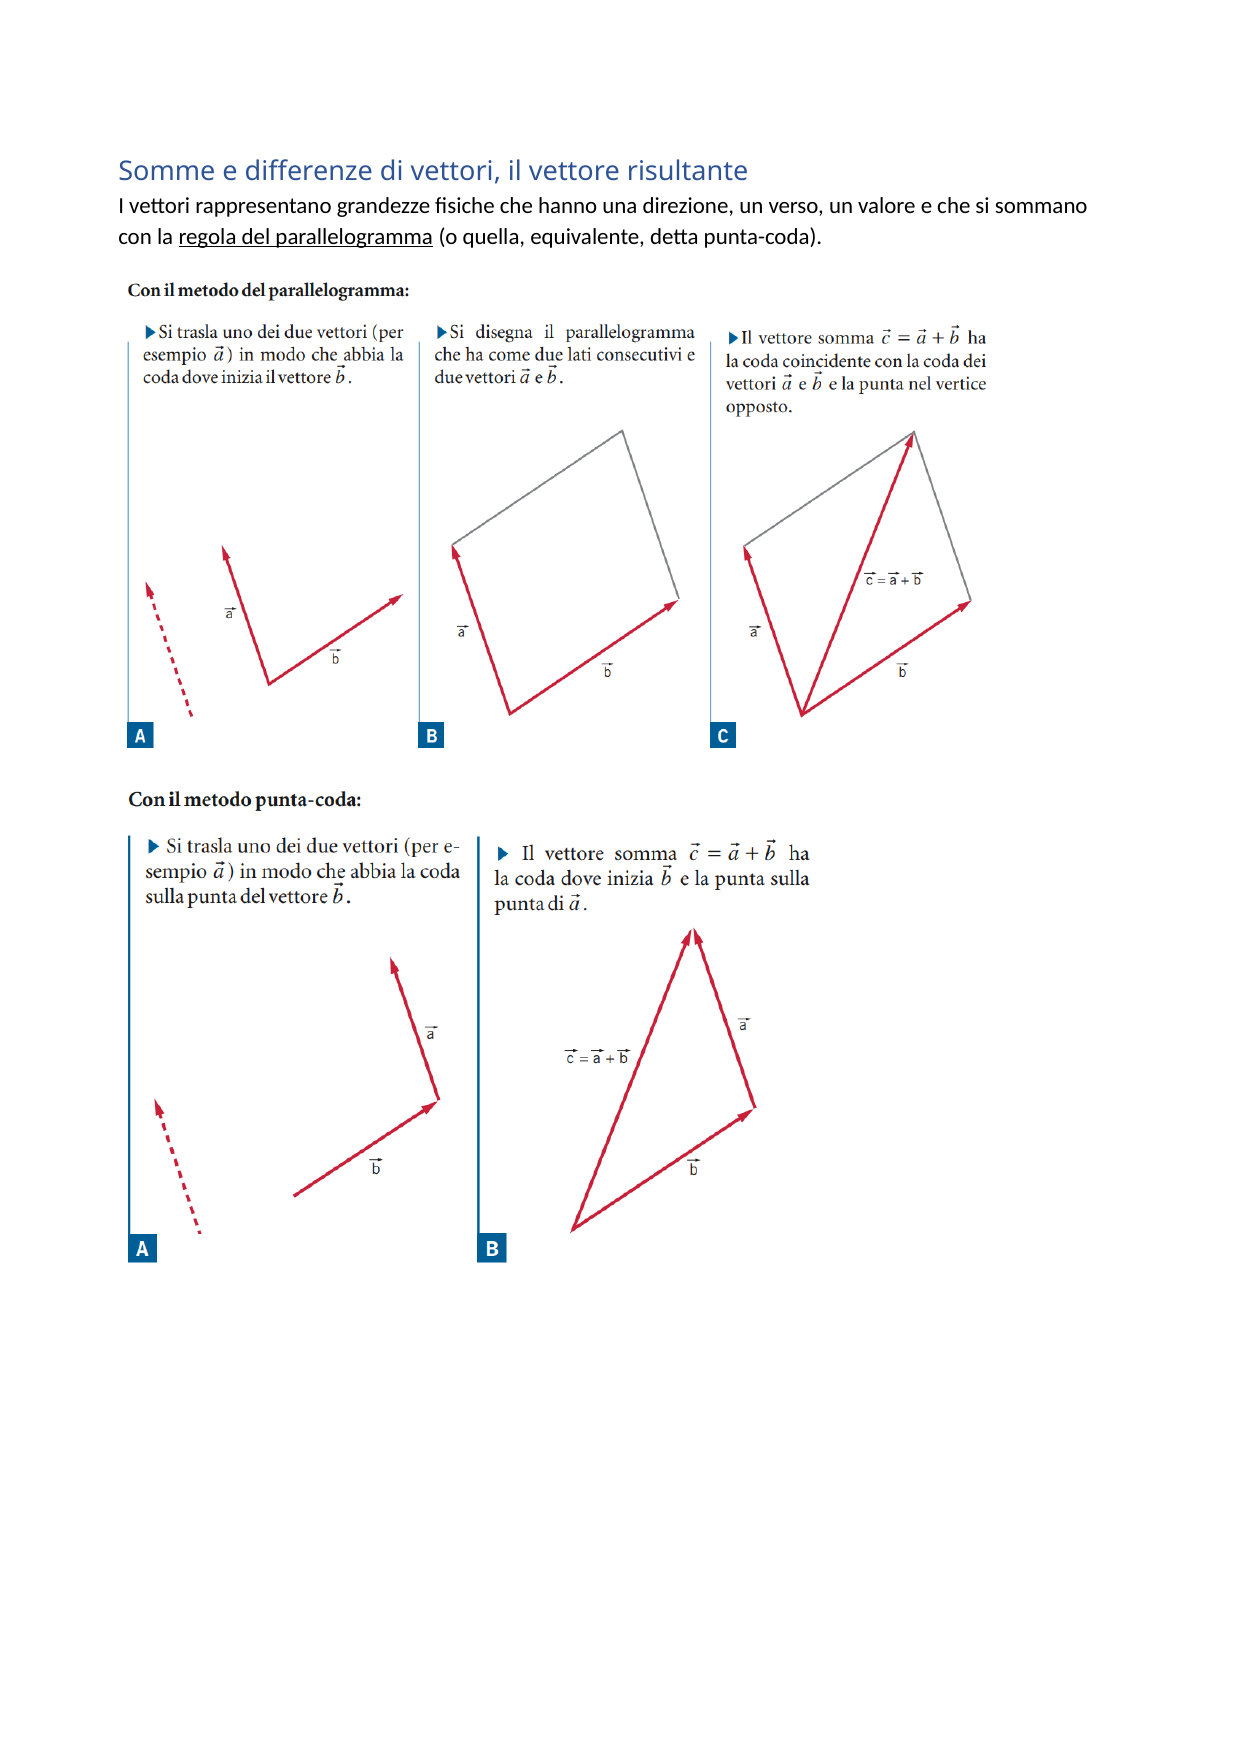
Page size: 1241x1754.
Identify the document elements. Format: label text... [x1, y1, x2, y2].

picture [118, 779, 861, 1280]
subtitle Somme e differenze di vettori, il vettore risultante [118, 152, 1122, 189]
picture [118, 268, 1003, 761]
text I vettori rappresentano grandezze fisiche che hanno una direzione, un verso, un valore e che si sommano con la regola del parallelogramma (o quella, equivalente, detta punta-coda). [118, 192, 1122, 250]
